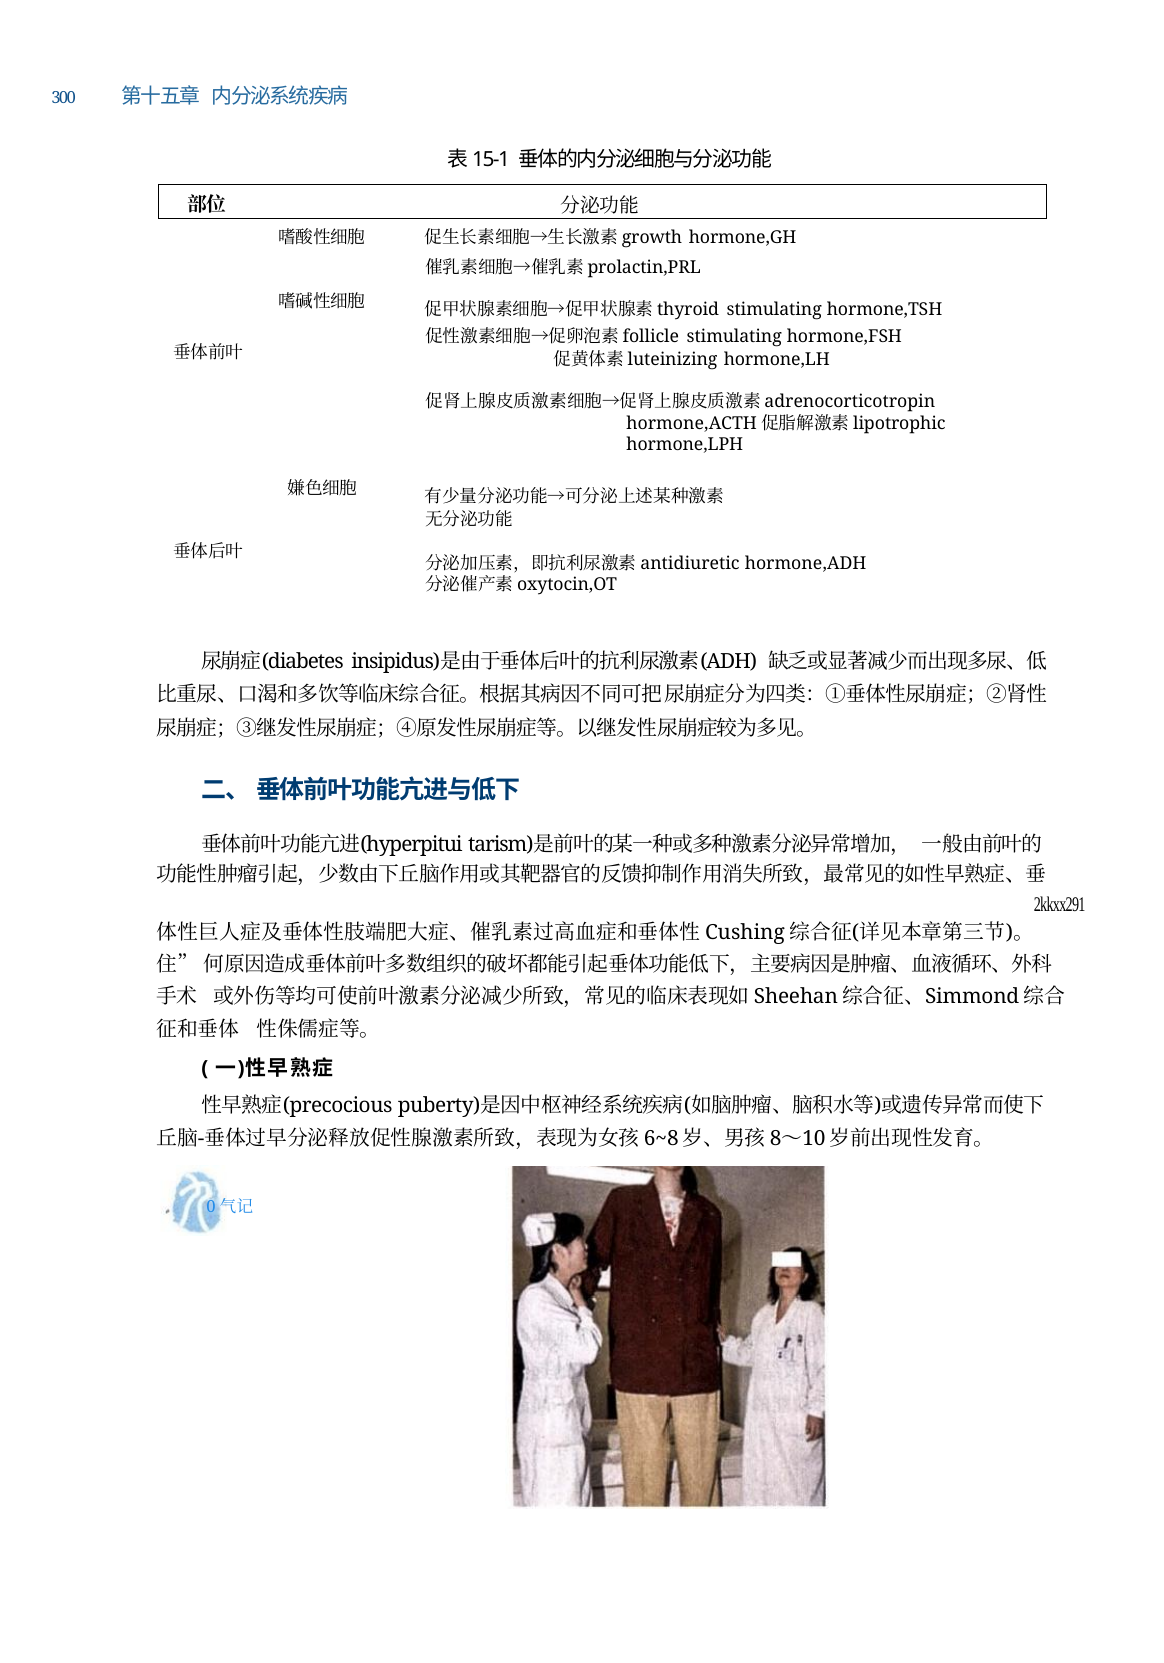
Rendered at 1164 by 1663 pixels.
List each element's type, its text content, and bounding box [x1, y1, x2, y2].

text 促甲状腺素细胞→促甲状腺素thyroid stimulating hormone,TSH [424, 297, 1086, 320]
text 表15-1 垂体的内分泌细胞与分泌功能 [447, 144, 1086, 172]
text 垂体前叶 [173, 340, 414, 363]
text 2kkxx291 [45, 896, 1086, 915]
text 嫌色细胞 [287, 476, 414, 499]
text 促黄体素luteinizing hormone,LH [553, 348, 1086, 370]
text 性早熟症(precocious puberty)是因中枢神经系统疾病(如脑肿瘤、脑积水等)或遗传异常而使下 丘脑-垂体过早分泌释放促性腺激素所致，表现为女孩6~8岁、男孩8～10岁前出现性发育。 [156, 1088, 1049, 1152]
picture [160, 1165, 227, 1236]
text 嗜碱性细胞 [278, 289, 414, 312]
text 嗜酸性细胞 [278, 225, 414, 248]
text 二、 垂体前叶功能亢进与低下 [201, 772, 1086, 806]
text 无分泌功能 [425, 507, 1086, 530]
text 分泌催产素oxytocin,OT [425, 575, 1086, 594]
text 促肾上腺皮质激素细胞→促肾上腺皮质激素adrenocorticotropin hormone,ACTH 促脂解激素lipotrophic hormone,LPH [425, 389, 1045, 456]
text 垂体后叶 [173, 539, 414, 562]
text ( 一)性早熟症 [201, 1053, 1086, 1081]
text 300 第十五章 内分泌系统疾病 [51, 82, 1086, 109]
text 分泌加压素，即抗利尿激素antidiuretic hormone,ADH [425, 549, 1086, 574]
picture [505, 1166, 830, 1509]
text 尿崩症(diabetes insipidus)是由于垂体后叶的抗利尿激素(ADH) 缺乏或显著减少而出现多尿、低 比重尿、口渴和多饮等临床综合征。根据其病因不同可把尿崩症分为四类：①垂体性尿崩症；②肾性 尿崩症；③继发性尿崩症；④原发性尿崩症等。以继发性尿崩症较为多见。 [156, 644, 1049, 741]
text 0气记 [206, 1195, 495, 1217]
text 体性巨人症及垂体性肢端肥大症、催乳素过高血症和垂体性Cushing综合征(详见本章第三节)。住” 何原因造成垂体前叶多数组织的破坏都能引起垂体功能低下，主要病因是肿瘤、血液循环、外科手术 或外伤等均可使前叶激素分泌减少所致，常见的临床表现如Sheehan综合征、Simmond综合征和垂体 性侏儒症等。 [156, 915, 1068, 1042]
text 垂体前叶功能亢进(hyperpitui tarism)是前叶的某一种或多种激素分泌异常增加， 一般由前叶的 功能性肿瘤引起，少数由下丘脑作用或其靶器官的反馈抑制作用消失所致，最常见的如性早熟症、垂 [156, 828, 1049, 887]
text 促性激素细胞→促卵泡素follicle stimulating hormone,FSH [425, 323, 1086, 348]
text 有少量分泌功能→可分泌上述某种激素 [424, 482, 1086, 507]
text 催乳素细胞→催乳素prolactin,PRL [425, 256, 1086, 278]
text 促生长素细胞→生长激素growth hormone,GH [424, 231, 1086, 256]
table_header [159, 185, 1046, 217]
